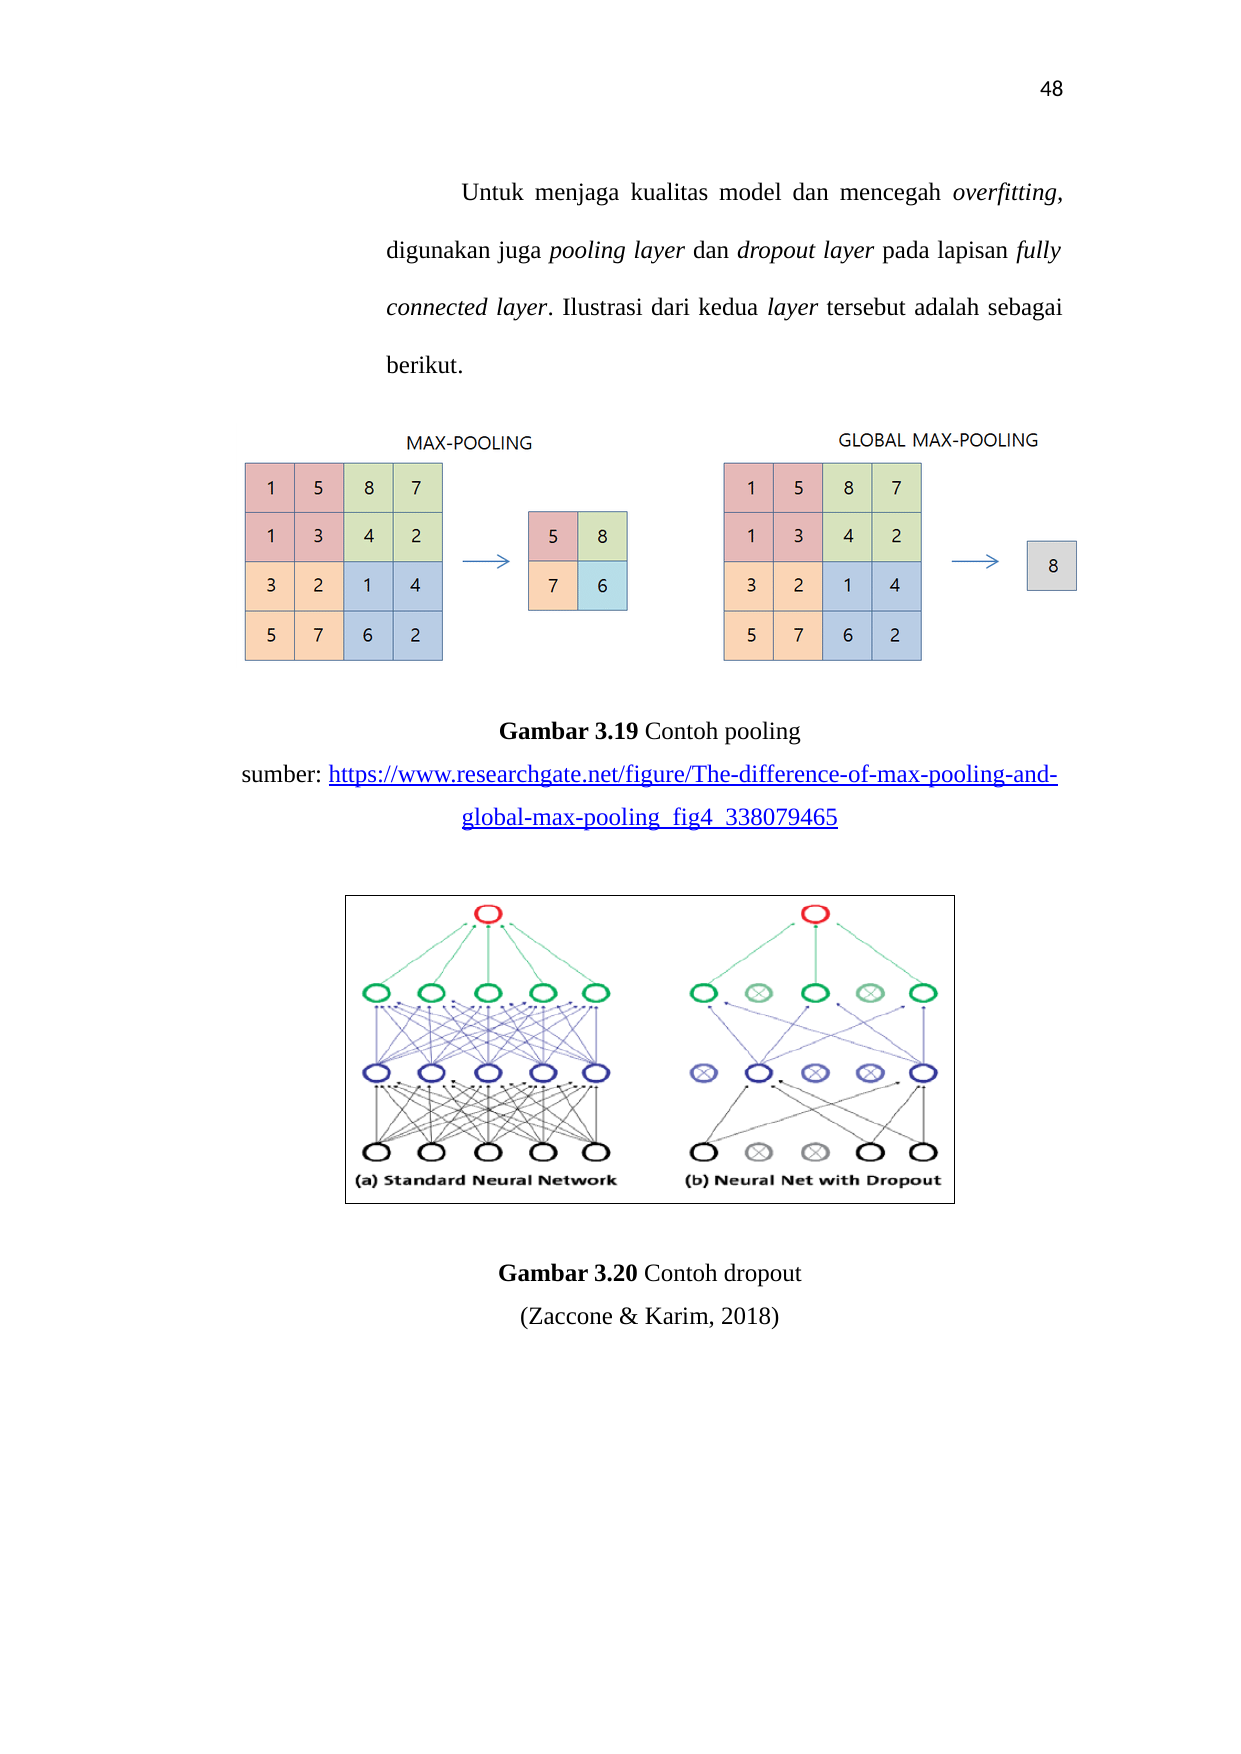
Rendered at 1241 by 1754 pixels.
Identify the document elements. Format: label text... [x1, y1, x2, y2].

text sumber: https://www.researchgate.net/figure/The-difference-of-max-pooling-and-global-max-pooling_fig4_338079465 [236, 759, 1063, 831]
picture [337, 888, 963, 1214]
picture [236, 423, 1084, 672]
list Untuk menjaga kualitas model dan mencegah overfitting, digunakan juga pooling layer dan dropout layer pada lapisan fully connected layer. Ilustrasi dari kedua layer tersebut adalah sebagai berikut. [386, 177, 1063, 378]
